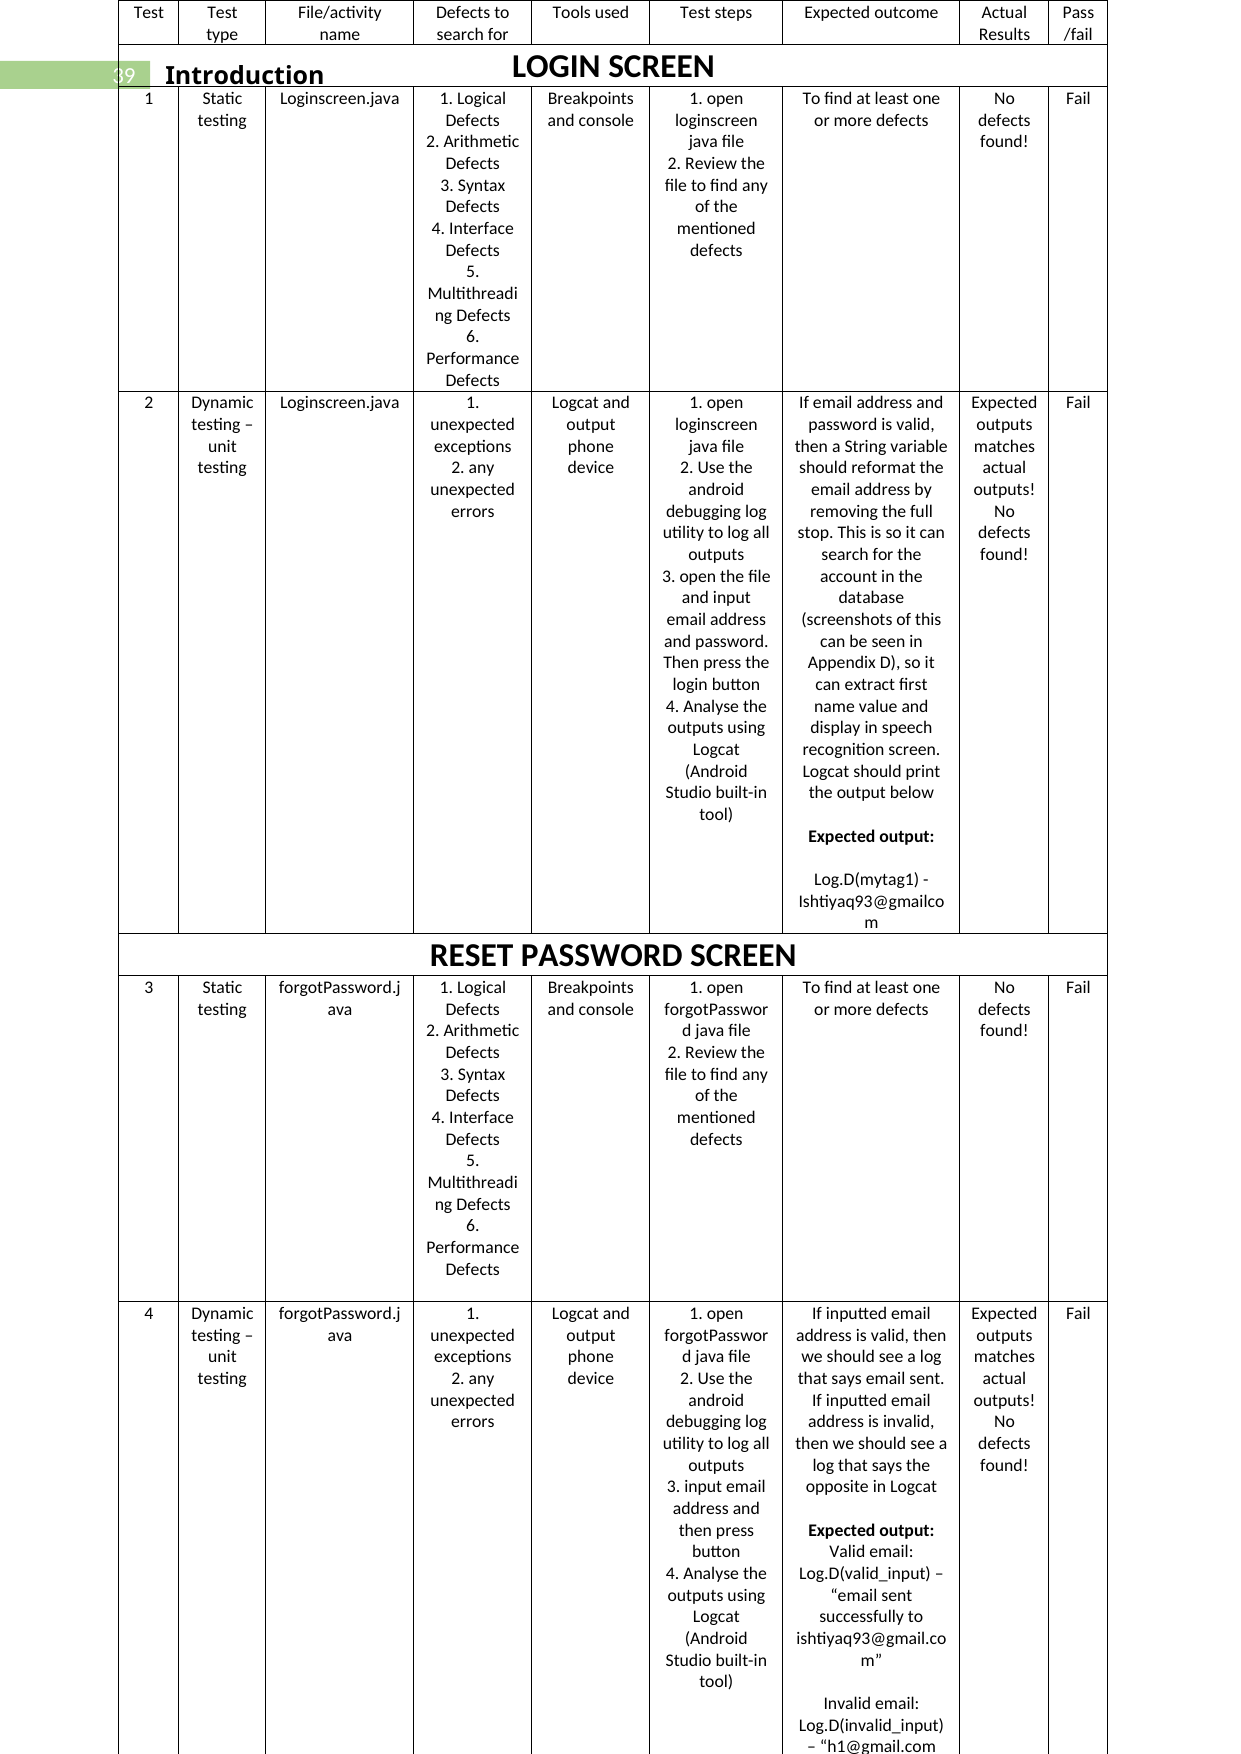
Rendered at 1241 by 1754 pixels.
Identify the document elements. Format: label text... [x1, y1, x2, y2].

table_header Test steps [650, 1, 782, 44]
table_cell Static testing [179, 976, 265, 1301]
table_header Expected outcome [783, 1, 959, 44]
table_cell To find at least one or more defects [783, 976, 959, 1301]
table_cell 4 [119, 1302, 178, 1754]
table_header Test [119, 1, 178, 44]
table_cell 1. open forgotPassword java file 2. Review the file to find any of the mentioned defects [650, 976, 782, 1301]
table_cell Dynamic testing – unit testing [179, 1302, 265, 1754]
table_cell forgotPassword.java [266, 976, 413, 1301]
table_cell Expected outputs matches actual outputs! No defects found! [960, 1302, 1048, 1754]
table_cell Static testing [179, 87, 265, 391]
table_cell 1. Logical Defects 2. Arithmetic Defects 3. Syntax Defects 4. Interface Defects 5. Multithreading Defects 6. Performance Defects [414, 87, 531, 391]
table_cell 3 [119, 976, 178, 1301]
table_cell To find at least one or more defects [783, 87, 959, 391]
table_cell forgotPassword.java [266, 1302, 413, 1754]
table_cell Loginscreen.java [266, 392, 413, 933]
table_cell LOGIN SCREEN [119, 45, 1107, 86]
table_cell 1. unexpected exceptions 2. any unexpected errors [414, 392, 531, 933]
table_header Pass/fail [1049, 1, 1107, 44]
table_cell 1. unexpected exceptions 2. any unexpected errors [414, 1302, 531, 1754]
table_header Defects to search for [414, 1, 531, 44]
table_cell 1. open loginscreen java file 2. Use the android debugging log utility to log all outputs 3. open the file and input email address and password. Then press the login button 4. Analyse the outputs using Logcat (Android Studio built-in tool) [650, 392, 782, 933]
table_cell Breakpoints and console [532, 976, 649, 1301]
table_cell Fail [1049, 392, 1107, 933]
table_cell RESET PASSWORD SCREEN [119, 934, 1107, 975]
table_cell Loginscreen.java [266, 87, 413, 391]
table_cell 1 [119, 87, 178, 391]
table_cell If inputted email address is valid, then we should see a log that says email sent. If inputted email address is invalid, then we should see a log that says the opposite in Logcat Expected output: Valid email: Log.D(valid_input) – “email sent successfully to ishtiyaq93@gmail.com” Invalid email: Log.D(invalid_input) – “h1@gmail.com does not exist! Please try again” [783, 1302, 959, 1754]
table_cell Fail [1049, 87, 1107, 391]
table_cell No defects found! [960, 87, 1048, 391]
table_cell Fail [1049, 1302, 1107, 1754]
table_cell Logcat and output phone device [532, 392, 649, 933]
table_cell Breakpoints and console [532, 87, 649, 391]
table_cell Dynamic testing – unit testing [179, 392, 265, 933]
table_header Actual Results [960, 1, 1048, 44]
table_cell No defects found! [960, 976, 1048, 1301]
table_header Test type [179, 1, 265, 44]
table_header Tools used [532, 1, 649, 44]
table_cell If email address and password is valid, then a String variable should reformat the email address by removing the full stop. This is so it can search for the account in the database (screenshots of this can be seen in Appendix D), so it can extract first name value and display in speech recognition screen. Logcat should print the output below Expected output: Log.D(mytag1) - Ishtiyaq93@gmailcom [783, 392, 959, 933]
table_cell 2 [119, 392, 178, 933]
table_cell 1. open forgotPassword java file 2. Use the android debugging log utility to log all outputs 3. input email address and then press button 4. Analyse the outputs using Logcat (Android Studio built-in tool) [650, 1302, 782, 1754]
table_cell Expected outputs matches actual outputs! No defects found! [960, 392, 1048, 933]
table_cell Fail [1049, 976, 1107, 1301]
table_header File/activity name [266, 1, 413, 44]
table_cell 1. Logical Defects 2. Arithmetic Defects 3. Syntax Defects 4. Interface Defects 5. Multithreading Defects 6. Performance Defects [414, 976, 531, 1301]
table_cell 1. open loginscreen java file 2. Review the file to find any of the mentioned defects [650, 87, 782, 391]
table_cell Logcat and output phone device [532, 1302, 649, 1754]
